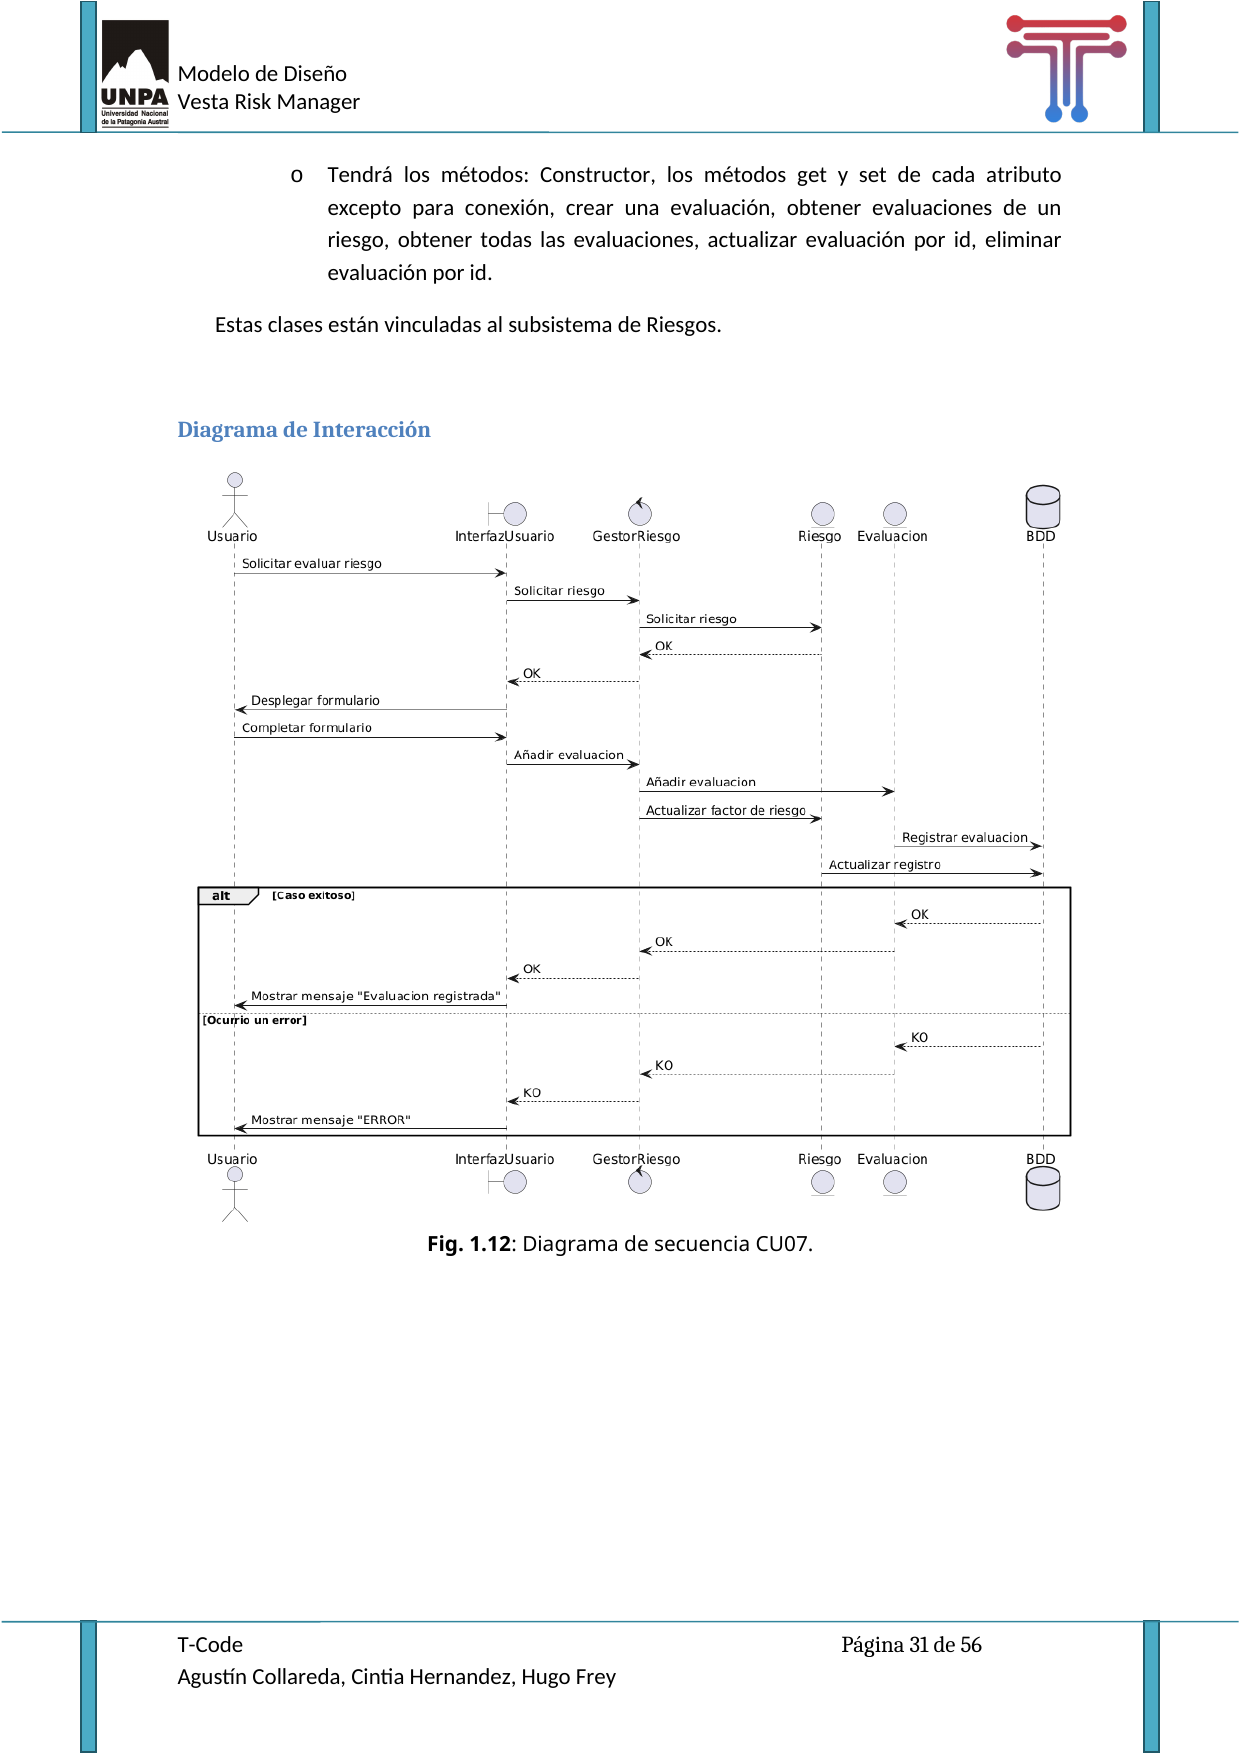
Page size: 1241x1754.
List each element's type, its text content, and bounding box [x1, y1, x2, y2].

picture [100, 18, 170, 129]
text Estas clases están vinculadas al subsistema de Riesgos. [215, 311, 1063, 339]
text Fig. 1.12: Diagrama de secuencia CU07. [177, 1229, 1063, 1258]
picture [188, 467, 1075, 1226]
list Tendrá los métodos: Constructor, los métodos get y set de cada atributo excepto para conexión, crear una evaluación, obtener evaluaciones de un riesgo, obtener todas las evaluaciones, actualizar evaluación por id, eliminar evaluación por id. [290, 160, 1063, 286]
text Diagrama de Interacción [177, 417, 1063, 443]
picture [1005, 12, 1128, 125]
